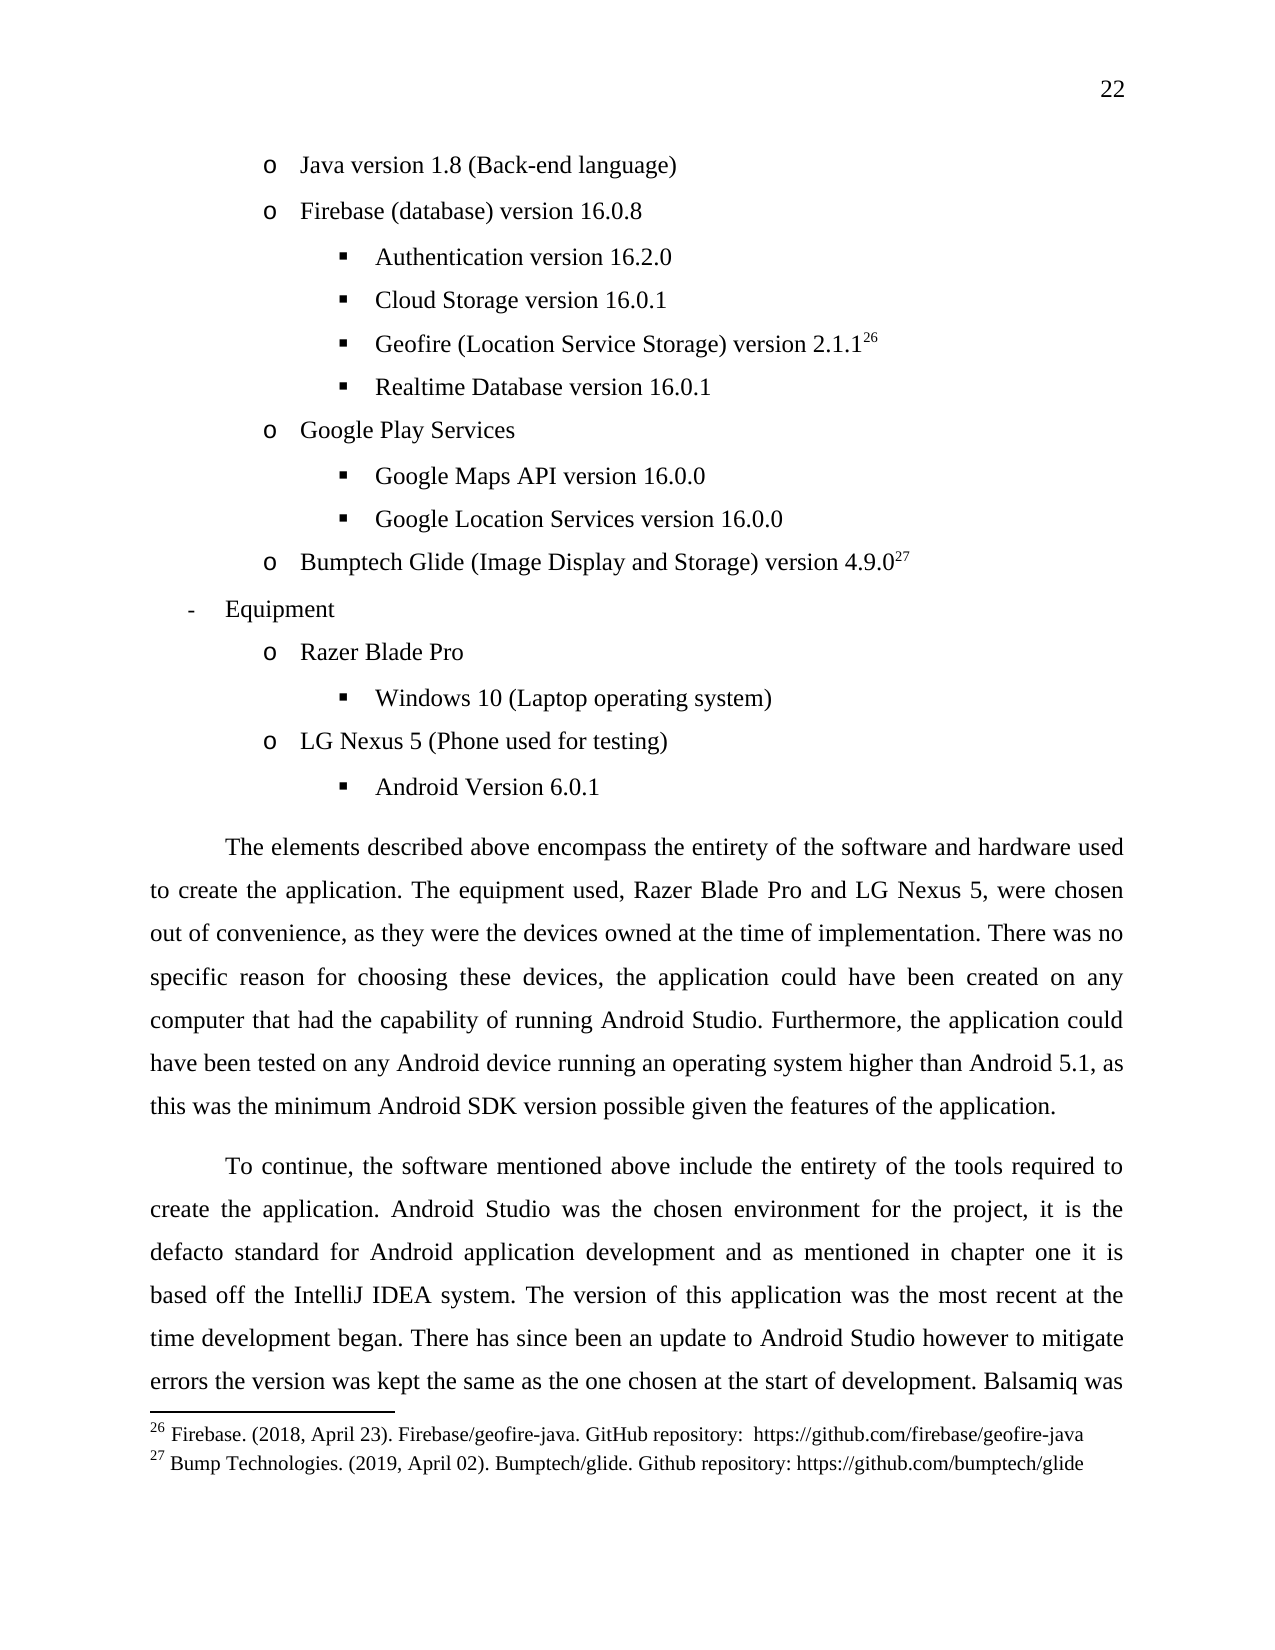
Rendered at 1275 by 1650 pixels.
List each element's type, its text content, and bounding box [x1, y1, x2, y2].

list Razer Blade Pro [262, 637, 1125, 668]
list Google Play Services [262, 415, 1125, 446]
list Realtime Database version 16.0.1 [337, 372, 1125, 401]
text The elements described above encompass the entirety of the software and hardware used to create the application. The equipment used, Razer Blade Pro and LG Nexus 5, were chosen out of convenience, as they were the devices owned at the time of implementation. There was no specific reason for choosing these devices, the application could have been created on any computer that had the capability of running Android Studio. Furthermore, the application could have been tested on any Android device running an operating system higher than Android 5.1, as this was the minimum Android SDK version possible given the features of the application. [150, 832, 1125, 1120]
list Google Maps API version 16.0.0 [337, 461, 1125, 490]
list LG Nexus 5 (Phone used for testing) [262, 726, 1125, 757]
list Java version 1.8 (Back-end language) [262, 150, 1125, 181]
list Bumptech Glide (Image Display and Storage) version 4.9.0 [262, 547, 1125, 578]
list Firebase (database) version 16.0.8 [262, 196, 1125, 227]
list Geofire (Location Service Storage) version 2.1.1 [337, 329, 1125, 357]
list Cloud Storage version 16.0.1 [337, 286, 1125, 314]
list Equipment [187, 594, 1125, 622]
list Google Location Services version 16.0.0 [337, 504, 1125, 533]
list Authentication version 16.2.0 [337, 242, 1125, 271]
list Windows 10 (Laptop operating system) [337, 683, 1125, 712]
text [150, 1151, 1125, 1395]
list Android Version 6.0.1 [337, 772, 1125, 801]
